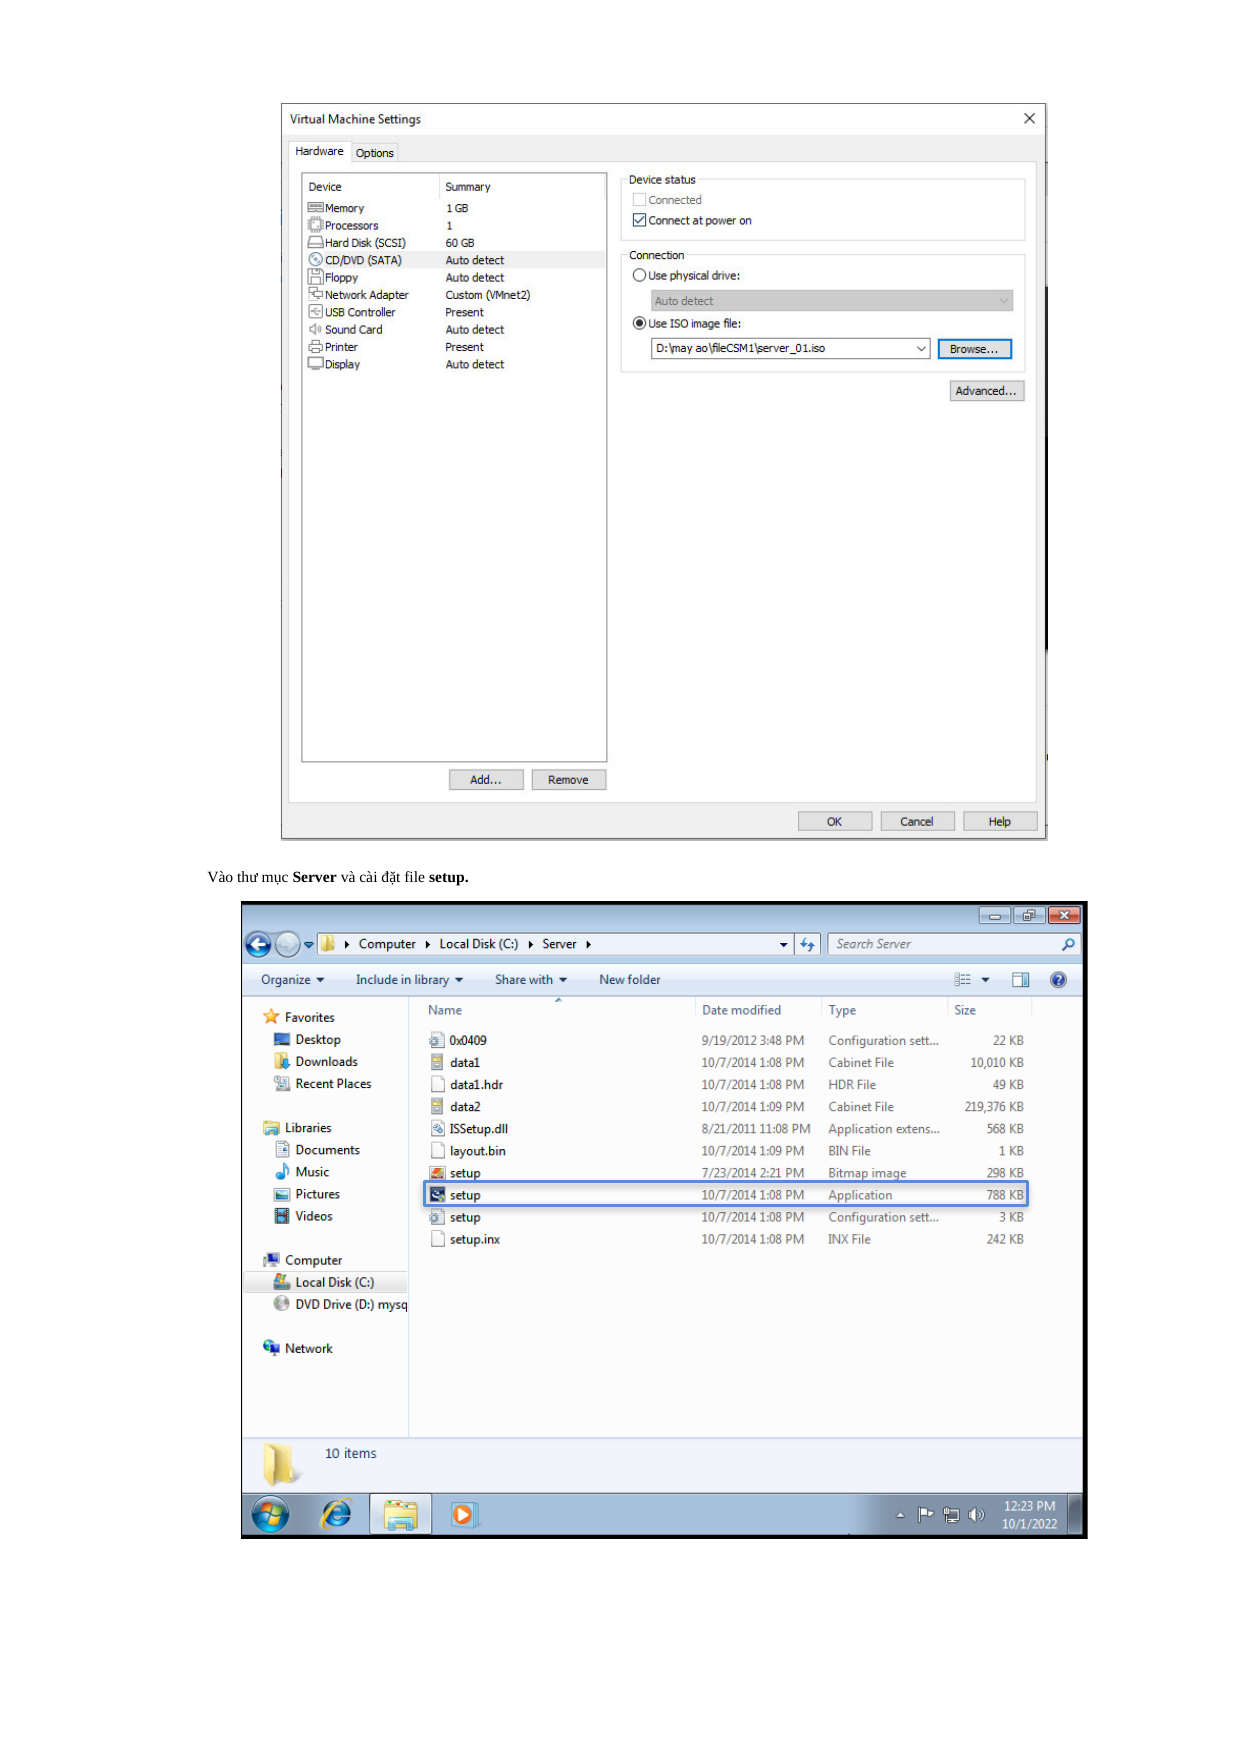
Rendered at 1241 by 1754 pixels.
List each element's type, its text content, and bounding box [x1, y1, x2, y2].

picture [280, 103, 1048, 841]
text Vào thư mục Server và cài đặt file setup. [207, 855, 1122, 886]
picture [241, 901, 1088, 1539]
